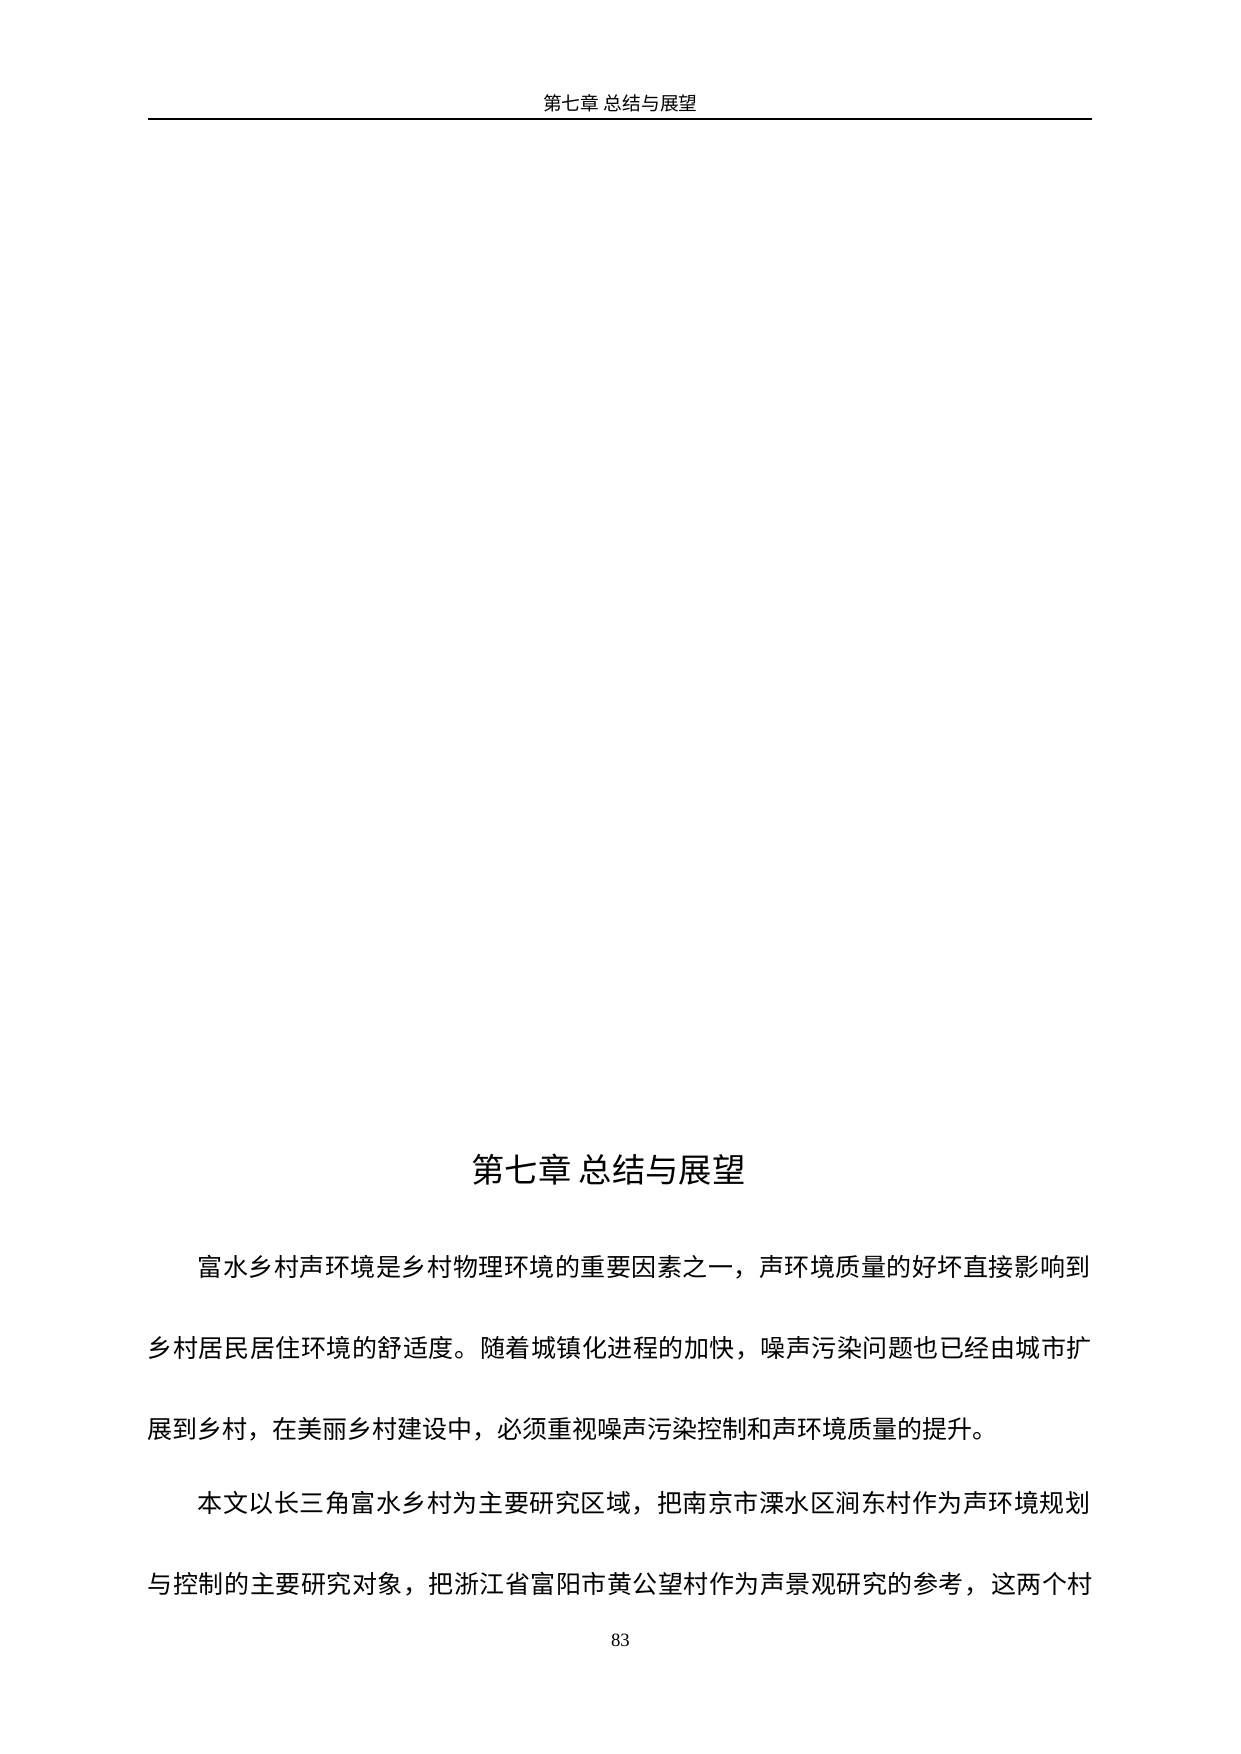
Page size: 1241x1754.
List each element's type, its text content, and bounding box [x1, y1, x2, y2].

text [148, 1469, 1092, 1616]
text 总结与展望 [148, 1135, 1092, 1200]
text 富水乡村声环境是乡村物理环境的重要因素之一，声环境质量的好坏直接影响到乡村居民居住环境的舒适度。随着城镇化进程的加快，噪声污染问题也已经由城市扩展到乡村，在美丽乡村建设中，必须重视噪声污染控制和声环境质量的提升。 [148, 1233, 1092, 1460]
